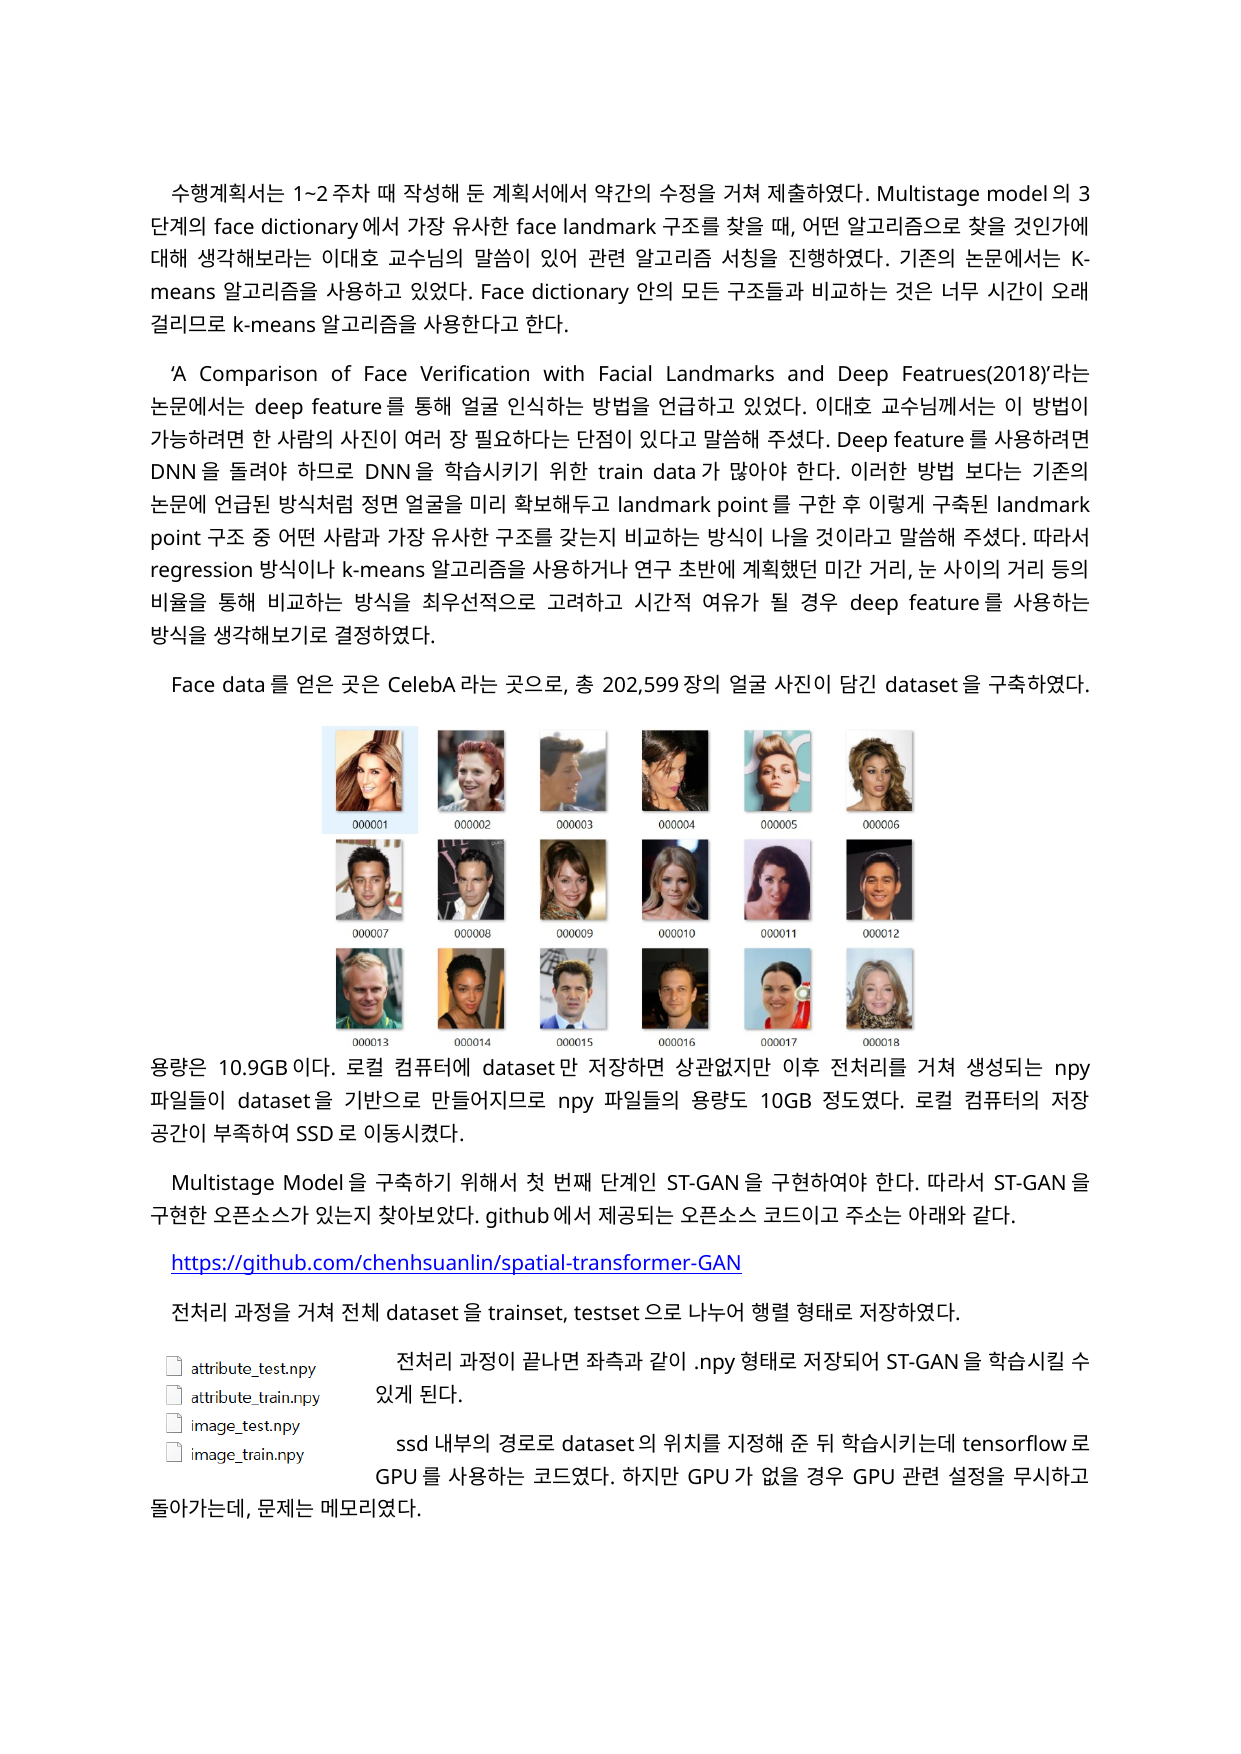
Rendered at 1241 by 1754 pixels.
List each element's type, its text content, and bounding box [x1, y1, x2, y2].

text 수행계획서는 1~2주차 때 작성해 둔 계획서에서 약간의 수정을 거쳐 제출하였다. Multistage model의 3단계의 face dictionary에서 가장 유사한 face landmark 구조를 찾을 때, 어떤 알고리즘으로 찾을 것인가에 대해 생각해보라는 이대호 교수님의 말씀이 있어 관련 알고리즘 서칭을 진행하였다. 기존의 논문에서는 K-means 알고리즘을 사용하고 있었다. Face dictionary 안의 모든 구조들과 비교하는 것은 너무 시간이 오래 걸리므로 k-means 알고리즘을 사용한다고 한다. [150, 177, 1090, 338]
text https://github.com/chenhsuanlin/spatial-transformer-GAN [150, 1248, 1090, 1277]
picture [150, 1345, 357, 1477]
text ssd 내부의 경로로 dataset의 위치를 지정해 준 뒤 학습시키는데 tensorflow로 GPU를 사용하는 코드였다. 하지만 GPU가 없을 경우 GPU 관련 설정을 무시하고 돌아가는데, 문제는 메모리였다. [150, 1427, 1090, 1523]
text 전처리 과정이 끝나면 좌측과 같이 .npy 형태로 저장되어 ST-GAN을 학습시킬 수 있게 된다. [357, 1345, 1090, 1408]
text 전처리 과정을 거쳐 전체 dataset을 trainset, testset으로 나누어 행렬 형태로 저장하였다. [150, 1296, 1090, 1326]
text Multistage Model을 구축하기 위해서 첫 번째 단계인 ST-GAN을 구현하여야 한다. 따라서 ST-GAN을 구현한 오픈소스가 있는지 찾아보았다. github에서 제공되는 오픈소스 코드이고 주소는 아래와 같다. [150, 1166, 1090, 1229]
picture [313, 721, 927, 1052]
text ‘A Comparison of Face Verification with Facial Landmarks and Deep Featrues(2018)’라는 논문에서는 deep feature를 통해 얼굴 인식하는 방법을 언급하고 있었다. 이대호 교수님께서는 이 방법이 가능하려면 한 사람의 사진이 여러 장 필요하다는 단점이 있다고 말씀해 주셨다. Deep feature를 사용하려면 DNN을 돌려야 하므로 DNN을 학습시키기 위한 train data가 많아야 한다. 이러한 방법 보다는 기존의 논문에 언급된 방식처럼 정면 얼굴을 미리 확보해두고 landmark point를 구한 후 이렇게 구축된 landmark point 구조 중 어떤 사람과 가장 유사한 구조를 갖는지 비교하는 방식이 나을 것이라고 말씀해 주셨다. 따라서 regression 방식이나 k-means 알고리즘을 사용하거나 연구 초반에 계획했던 미간 거리, 눈 사이의 거리 등의 비율을 통해 비교하는 방식을 최우선적으로 고려하고 시간적 여유가 될 경우 deep feature를 사용하는 방식을 생각해보기로 결정하였다. [150, 357, 1090, 649]
